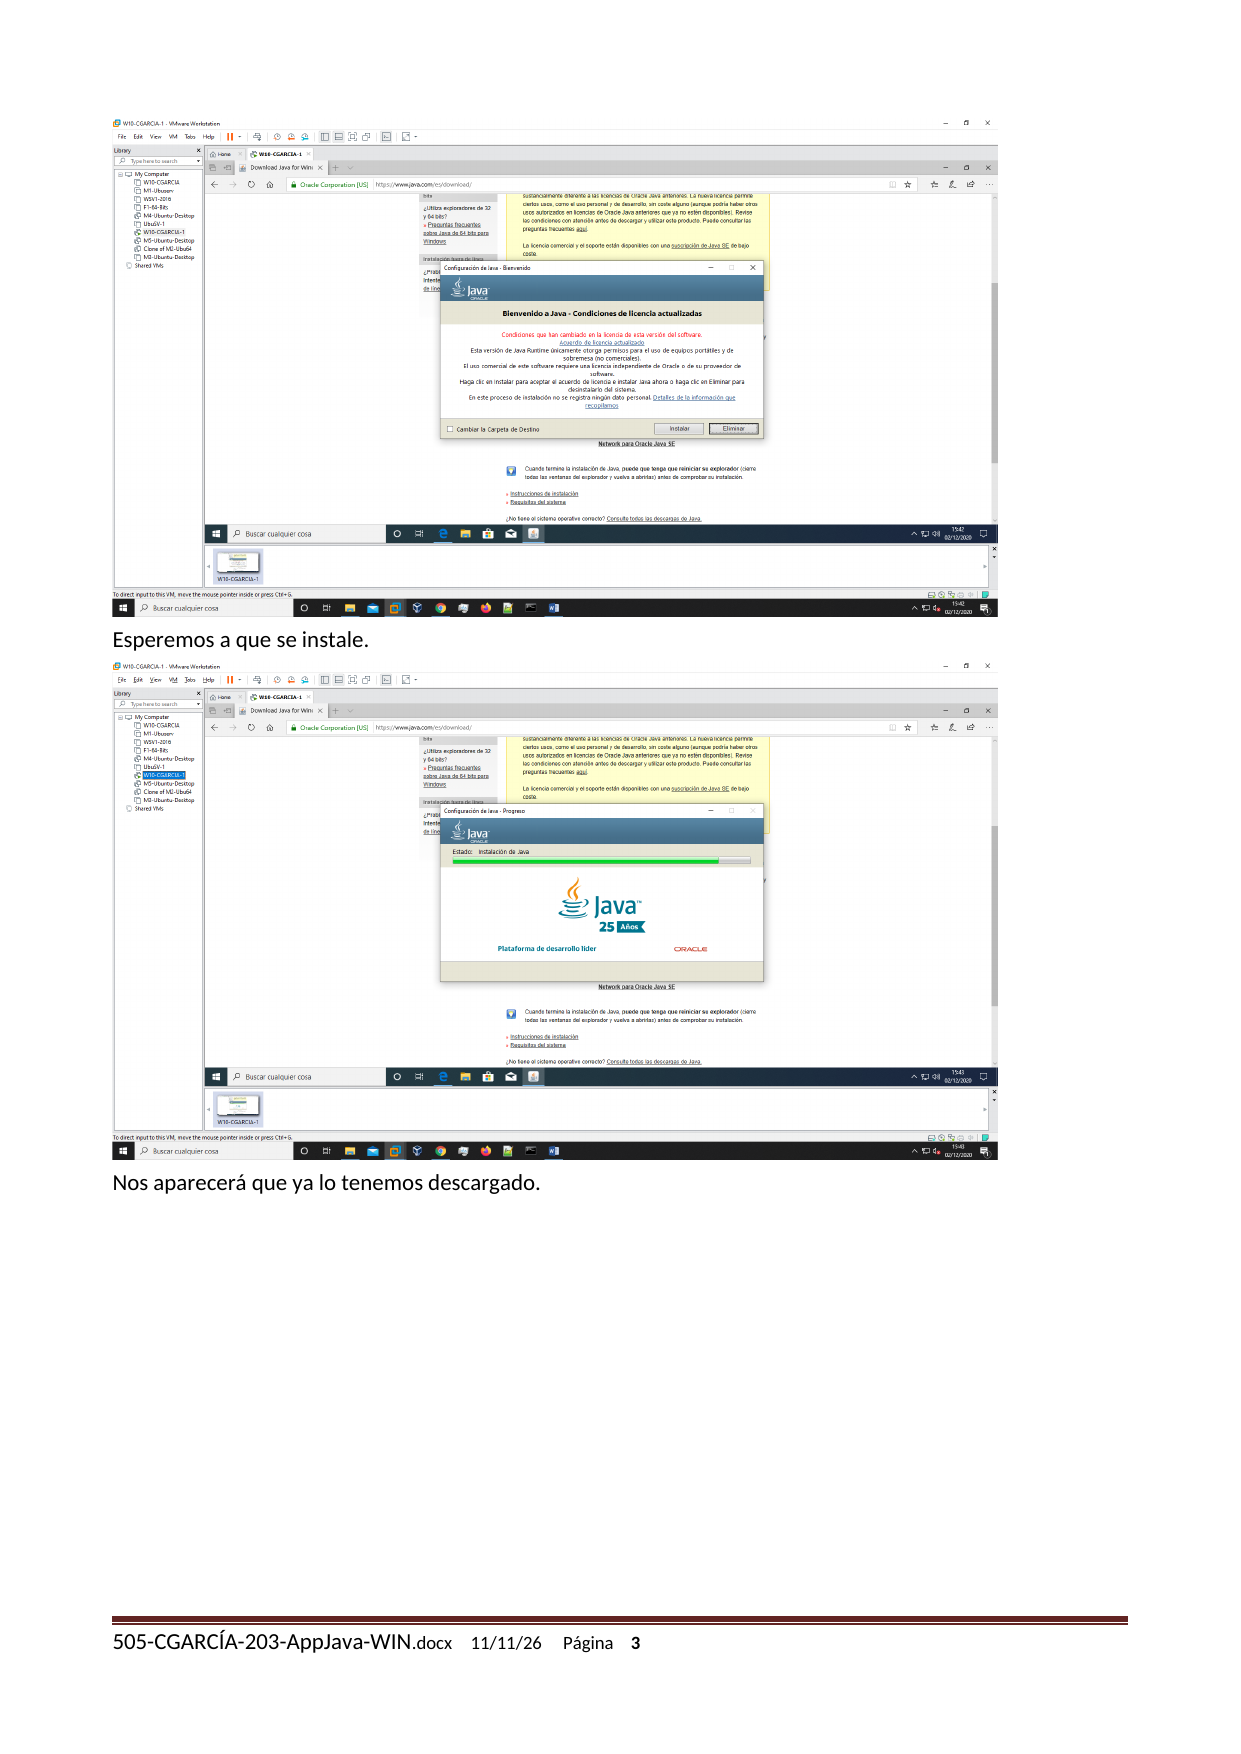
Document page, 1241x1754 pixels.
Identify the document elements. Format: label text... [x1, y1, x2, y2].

picture [112, 661, 998, 1160]
text Esperemos a que se instale. [112, 625, 1128, 653]
picture [112, 118, 998, 617]
text Nos aparecerá que ya lo tenemos descargado. [112, 1168, 1128, 1196]
